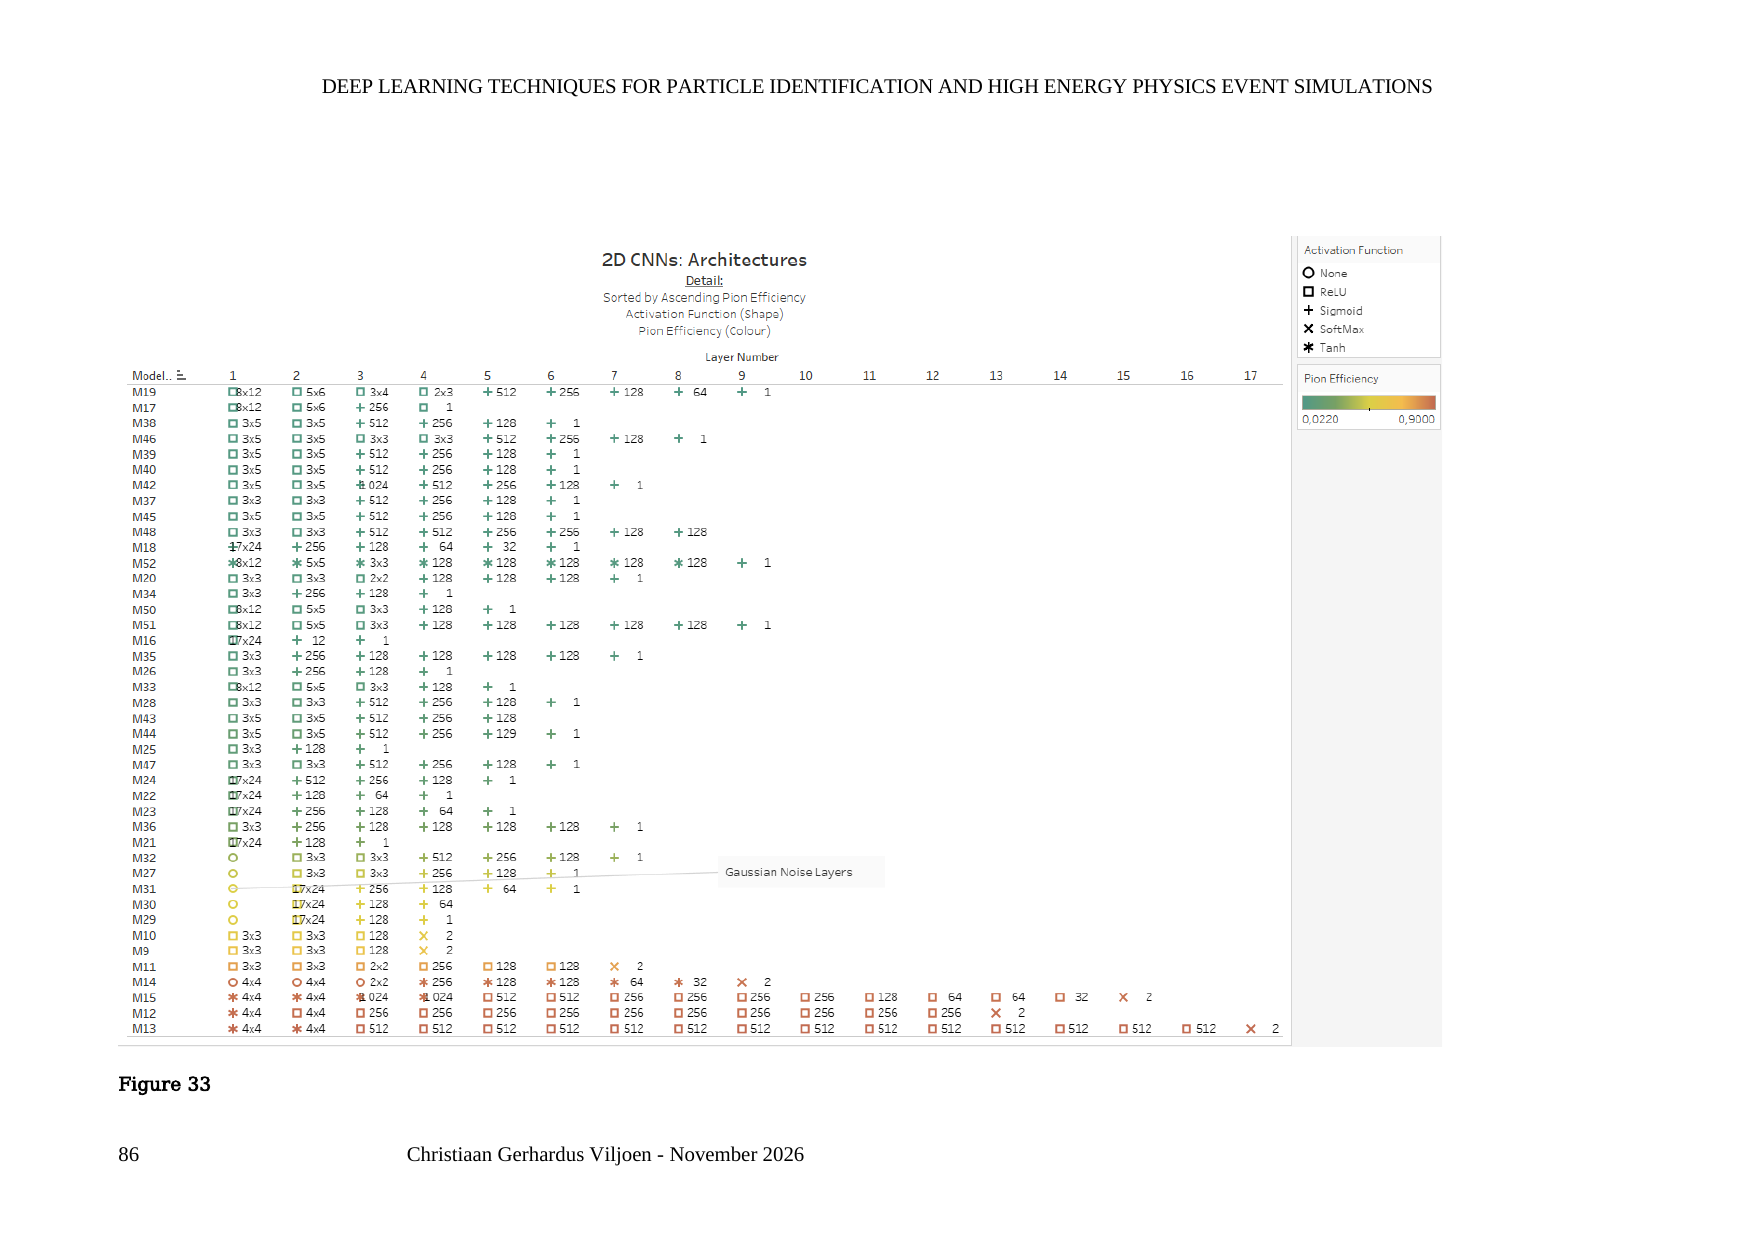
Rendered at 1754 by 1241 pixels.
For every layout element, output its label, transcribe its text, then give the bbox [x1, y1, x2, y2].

picture [118, 236, 1443, 1047]
